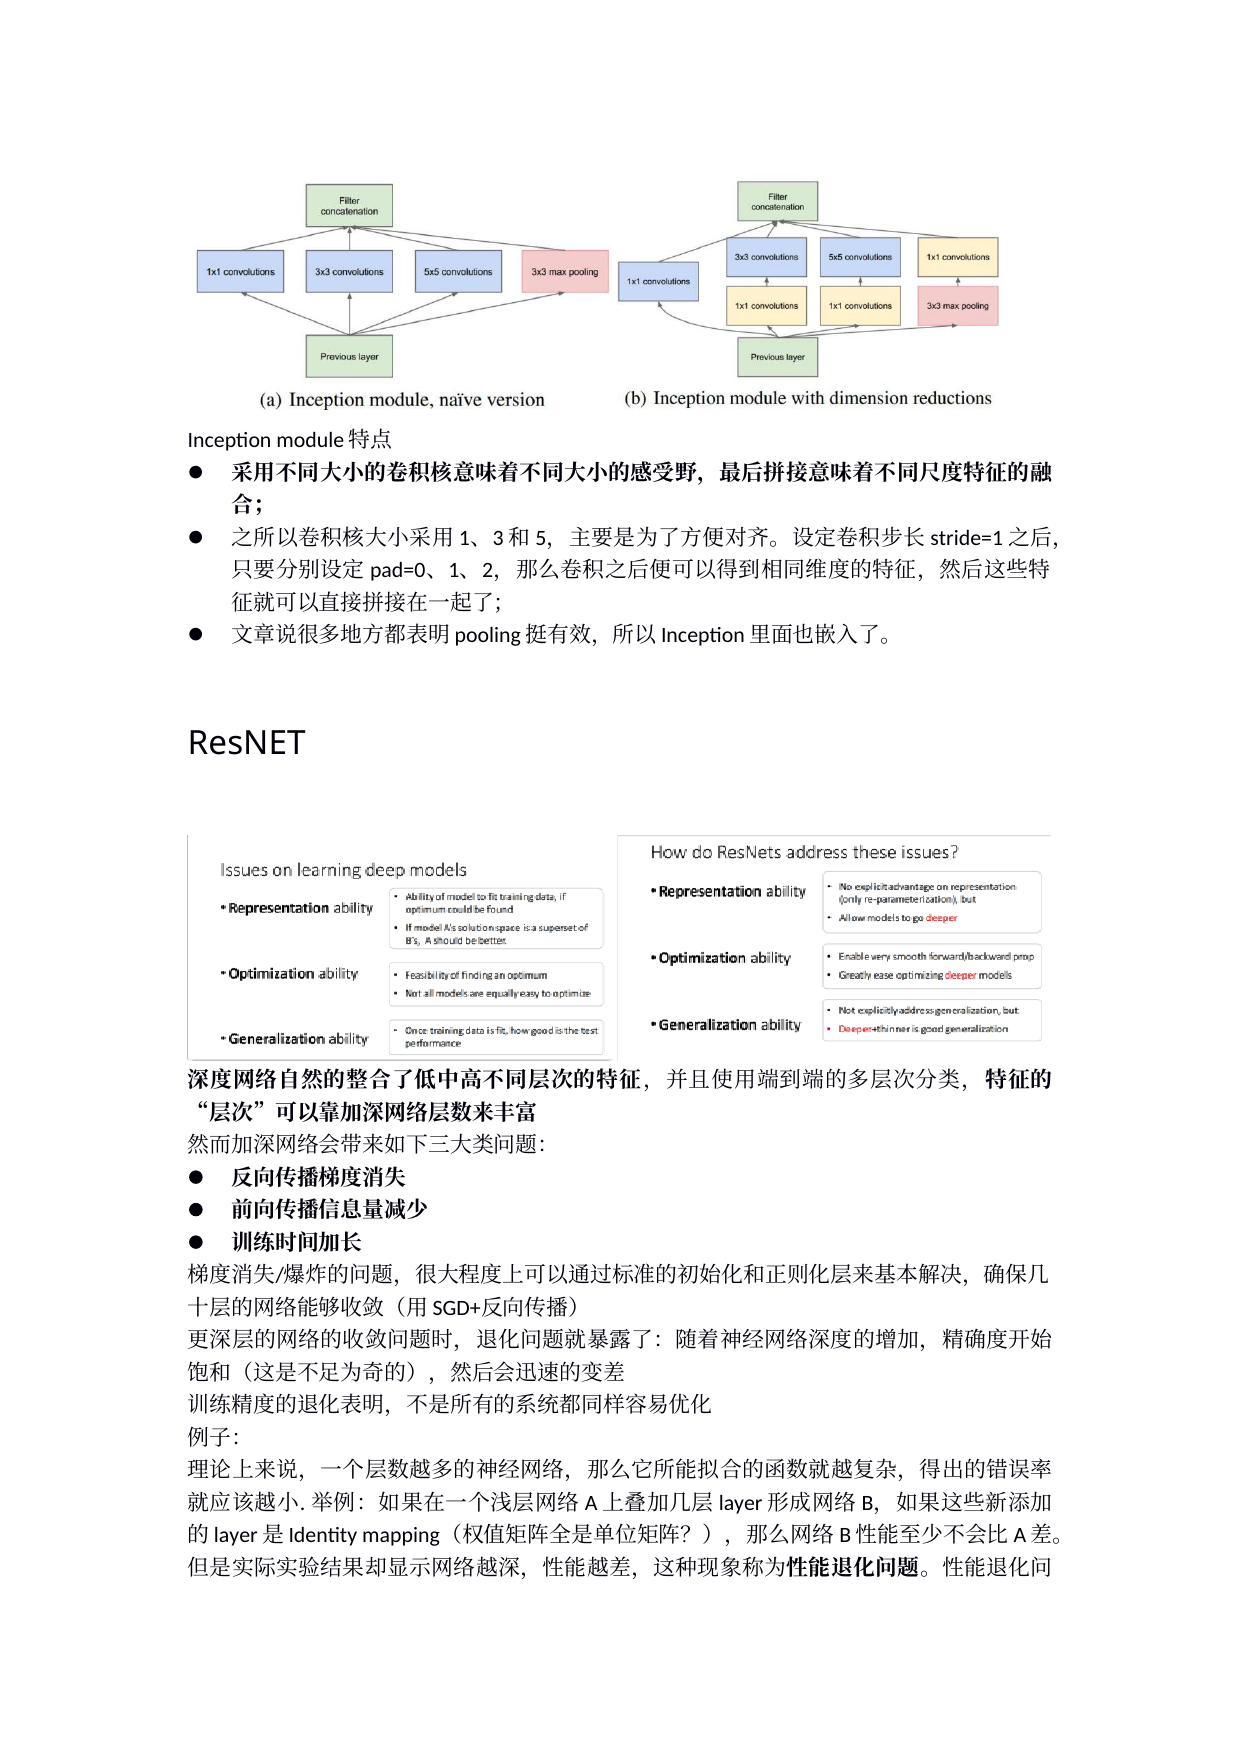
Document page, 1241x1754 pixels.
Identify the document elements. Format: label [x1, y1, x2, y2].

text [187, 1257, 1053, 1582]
picture [617, 835, 1051, 1061]
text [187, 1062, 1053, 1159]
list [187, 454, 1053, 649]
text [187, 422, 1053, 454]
picture [187, 173, 613, 410]
picture [187, 835, 613, 1061]
picture [617, 173, 1003, 410]
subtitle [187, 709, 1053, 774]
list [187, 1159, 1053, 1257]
